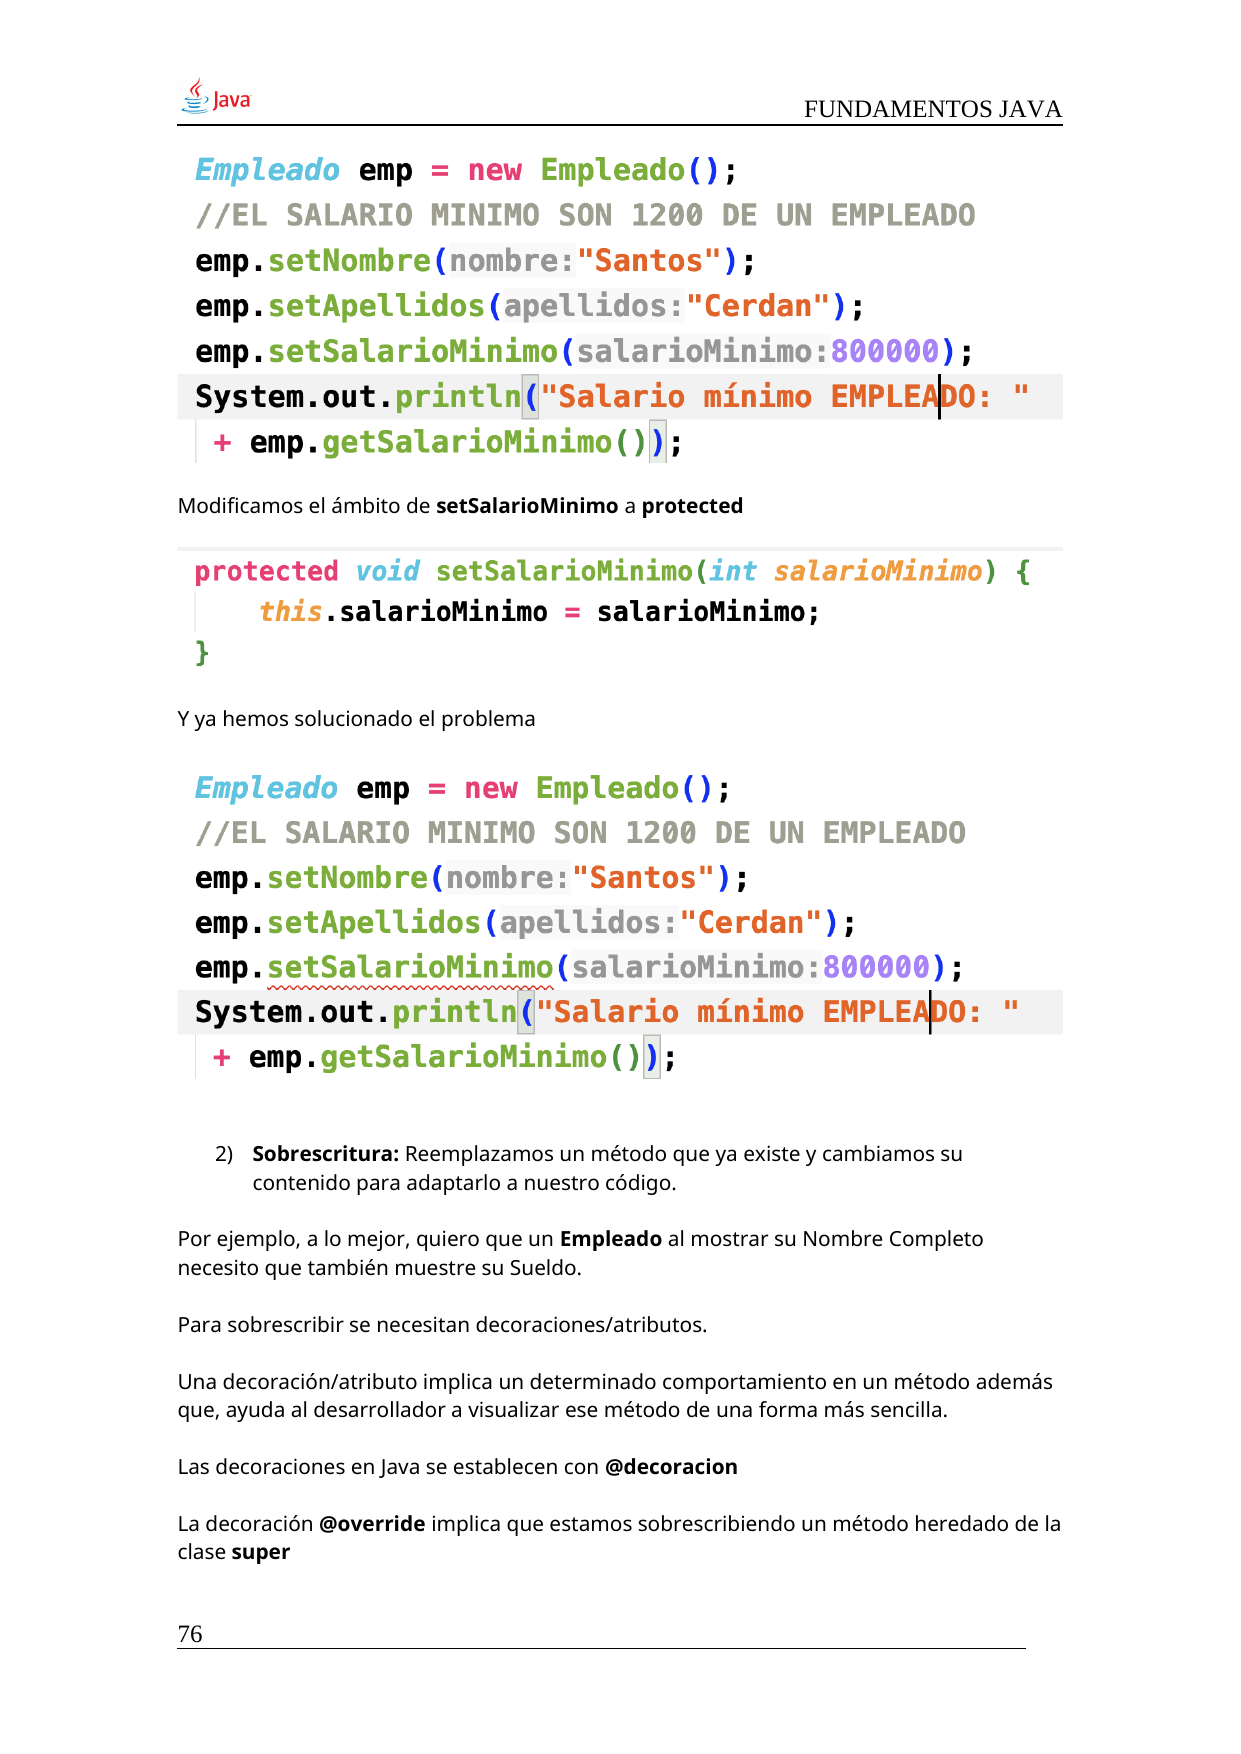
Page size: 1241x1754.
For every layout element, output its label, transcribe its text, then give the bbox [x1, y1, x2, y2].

text Modificamos el ámbito de setSalarioMinimo a protected [177, 491, 1063, 519]
list Sobrescritura: Reemplazamos un método que ya existe y cambiamos su contenido para adaptarlo a nuestro código. [215, 1139, 1063, 1196]
picture [177, 73, 255, 117]
text Por ejemplo, a lo mejor, quiero que un Empleado al mostrar su Nombre Completo necesito que también muestre su Sueldo. [177, 1224, 1063, 1281]
picture [177, 547, 1063, 676]
text Y ya hemos solucionado el problema [177, 704, 1063, 732]
picture [177, 147, 1063, 463]
text Una decoración/atributo implica un determinado comportamiento en un método además que, ayuda al desarrollador a visualizar ese método de una forma más sencilla. [177, 1367, 1063, 1424]
picture [177, 760, 1063, 1083]
text La decoración @override implica que estamos sobrescribiendo un método heredado de la clase super [177, 1509, 1063, 1566]
text Para sobrescribir se necesitan decoraciones/atributos. [177, 1310, 1063, 1338]
text Las decoraciones en Java se establecen con @decoracion [177, 1452, 1063, 1481]
